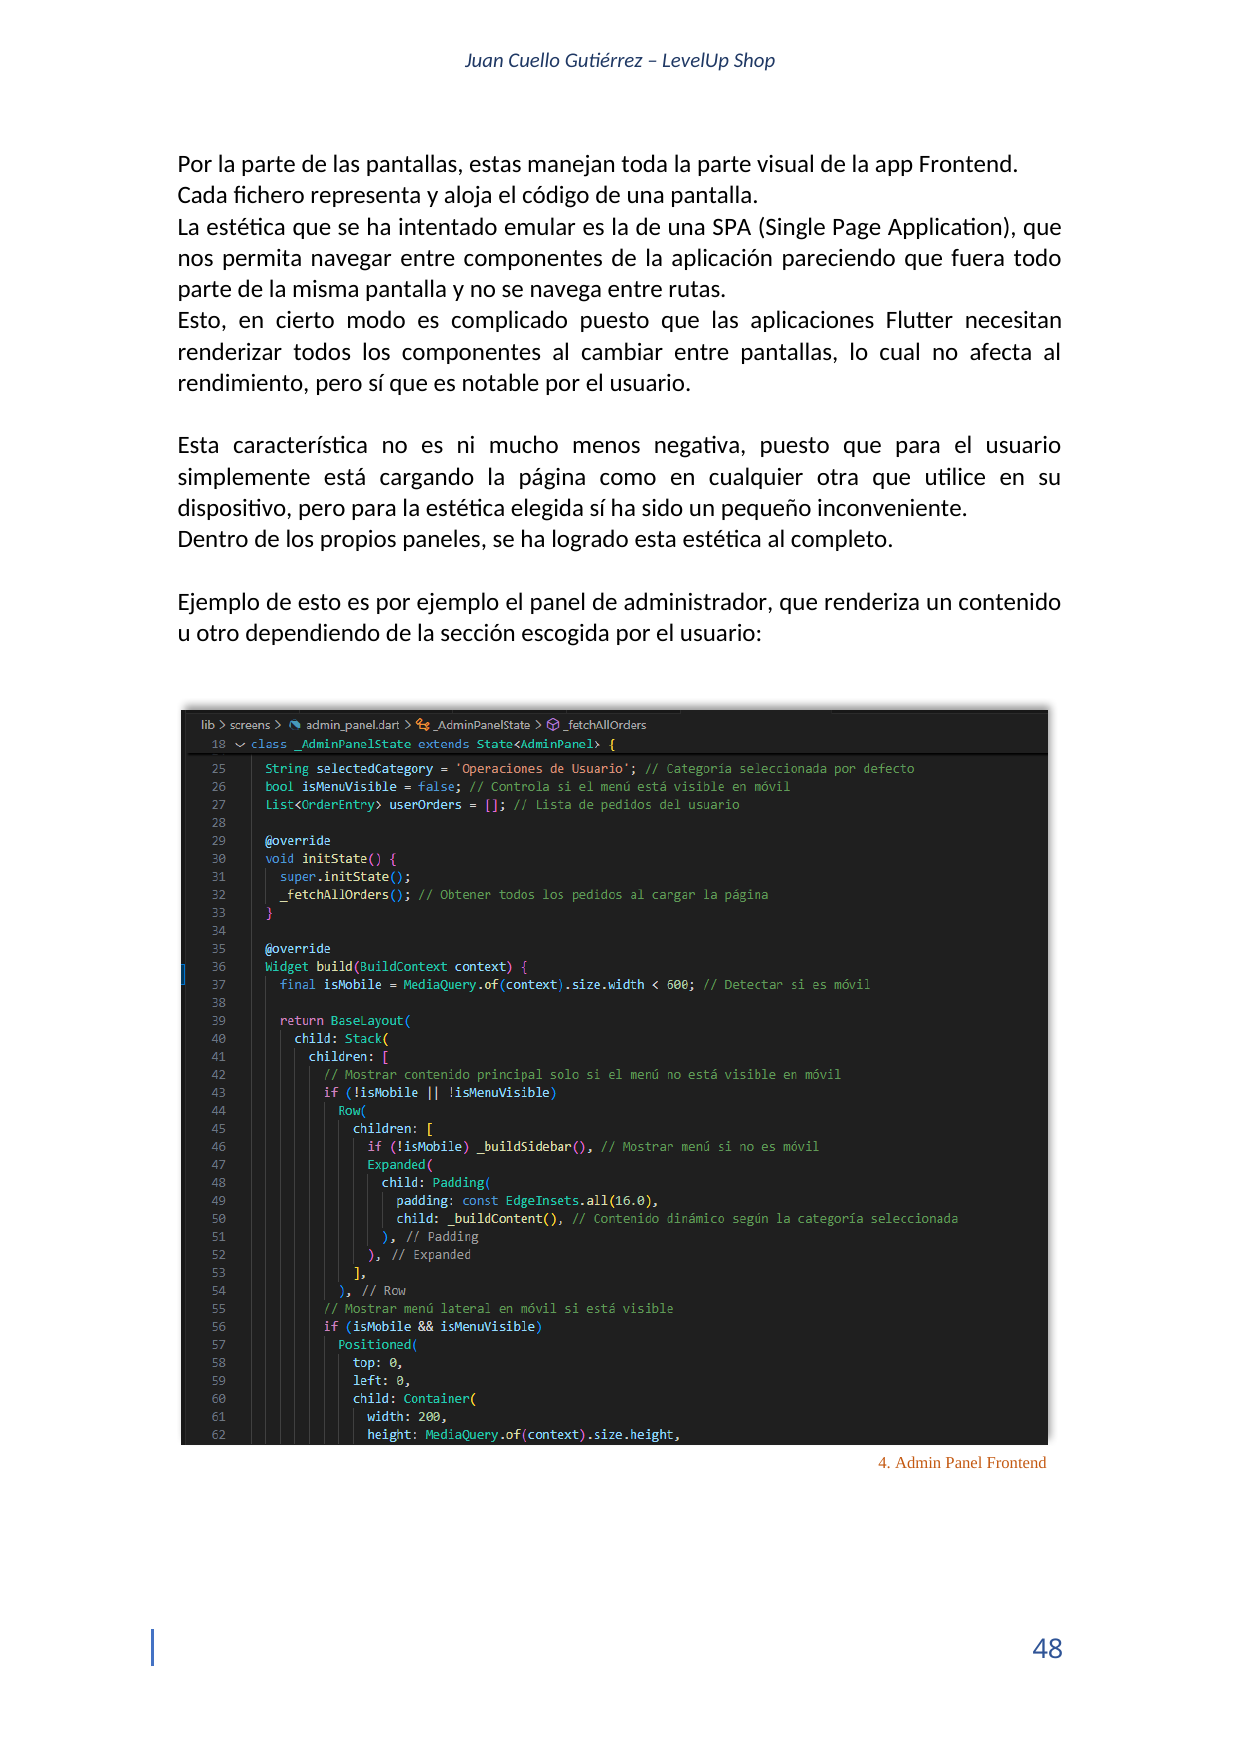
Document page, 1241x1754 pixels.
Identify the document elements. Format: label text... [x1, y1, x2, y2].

text Esta característica no es ni mucho menos negativa, puesto que para el usuario simplemente está cargando la página como en cualquier otra que utilice en su dispositivo, pero para la estética elegida sí ha sido un pequeño inconveniente. [177, 429, 1063, 523]
text Cada fichero representa y aloja el código de una pantalla. [177, 179, 1063, 210]
text Por la parte de las pantallas, estas manejan toda la parte visual de la app Frontend. [177, 148, 1063, 179]
text Esto, en cierto modo es complicado puesto que las aplicaciones Flutter necesitan renderizar todos los componentes al cambiar entre pantallas, lo cual no afecta al rendimiento, pero sí que es notable por el usuario. [177, 304, 1063, 398]
text La estética que se ha intentado emular es la de una SPA (Single Page Application), que nos permita navegar entre componentes de la aplicación pareciendo que fuera todo parte de la misma pantalla y no se navega entre rutas. [177, 210, 1063, 304]
picture [181, 710, 1048, 1445]
text Ejemplo de esto es por ejemplo el panel de administrador, que renderiza un contenido u otro dependiendo de la sección escogida por el usuario: [177, 585, 1063, 648]
text Dentro de los propios paneles, se ha logrado esta estética al completo. [177, 523, 1063, 554]
